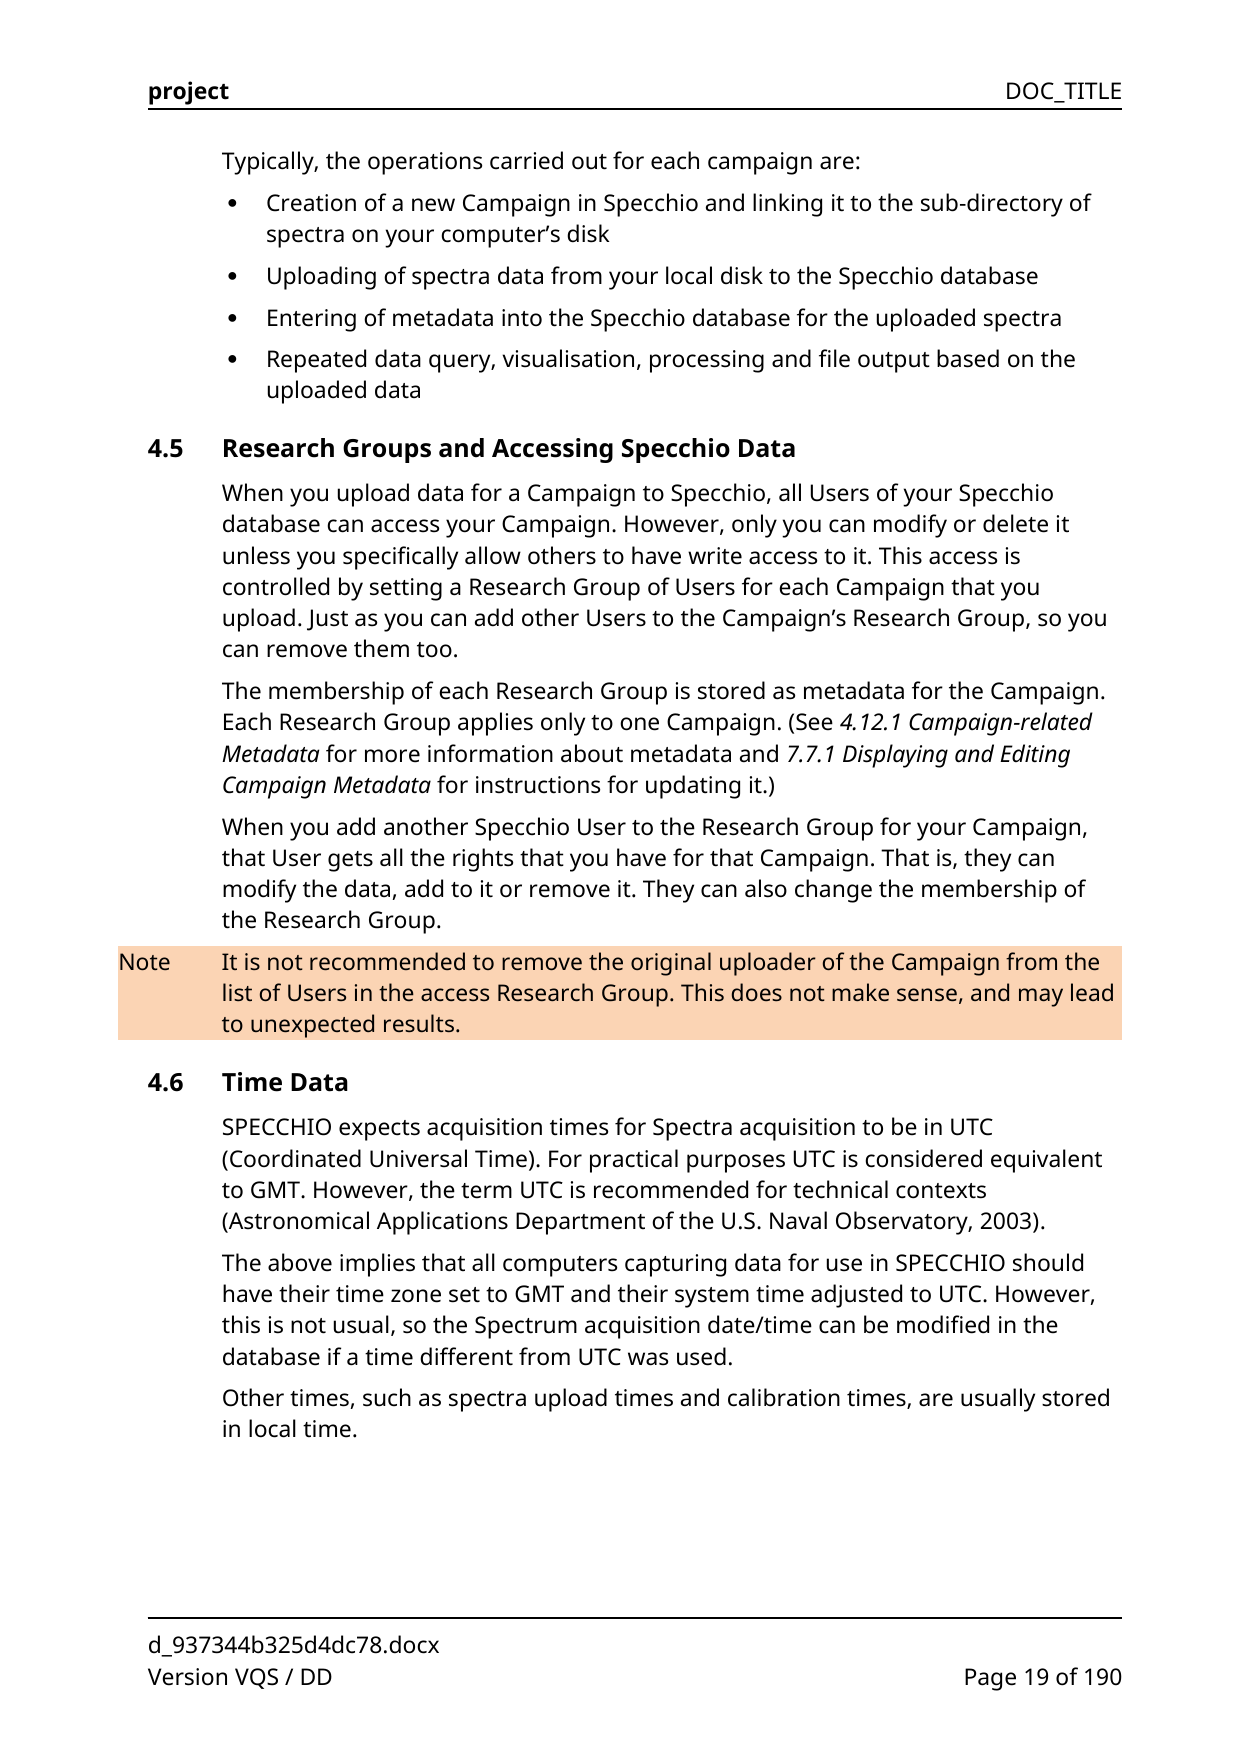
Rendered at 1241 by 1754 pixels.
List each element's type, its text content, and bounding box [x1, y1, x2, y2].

text When you add another Specchio User to the Research Group for your Campaign, that User gets all the rights that you have for that Campaign. That is, they can modify the data, add to it or remove it. They can also change the membership of the Research Group. [222, 811, 1122, 936]
text Uploading of spectra data from your local disk to the Specchio database [228, 260, 1122, 291]
text Entering of metadata into the Specchio database for the uploaded spectra [228, 301, 1122, 333]
text Typically, the operations carried out for each campaign are: [222, 145, 1122, 176]
text Other times, such as spectra upload times and calibration times, are usually stored in local time. [222, 1382, 1122, 1444]
subtitle Research Groups and Accessing Specchio Data [148, 431, 1122, 465]
text Repeated data query, visualisation, processing and file output based on the uploaded data [228, 343, 1122, 406]
text Note It is not recommended to remove the original uploader of the Campaign from the list of Users in the access Research Group. This does not make sense, and may lead to unexpected results. [118, 946, 1122, 1040]
text Creation of a new Campaign in Specchio and linking it to the sub-directory of spectra on your computer’s disk [228, 187, 1122, 249]
text The above implies that all computers capturing data for use in SPECCHIO should have their time zone set to GMT and their system time adjusted to UTC. However, this is not usual, so the Spectrum acquisition date/time can be modified in the database if a time different from UTC was used. [222, 1247, 1122, 1372]
text SPECCHIO expects acquisition times for Spectra acquisition to be in UTC (Coordinated Universal Time). For practical purposes UTC is considered equivalent to GMT. However, the term UTC is recommended for technical contexts . [222, 1111, 1122, 1236]
text When you upload data for a Campaign to Specchio, all Users of your Specchio database can access your Campaign. However, only you can modify or delete it unless you specifically allow others to have write access to it. This access is controlled by setting a Research Group of Users for each Campaign that you upload. Just as you can add other Users to the Campaign’s Research Group, so you can remove them too. [222, 477, 1122, 665]
subtitle Time Data [148, 1065, 1122, 1099]
